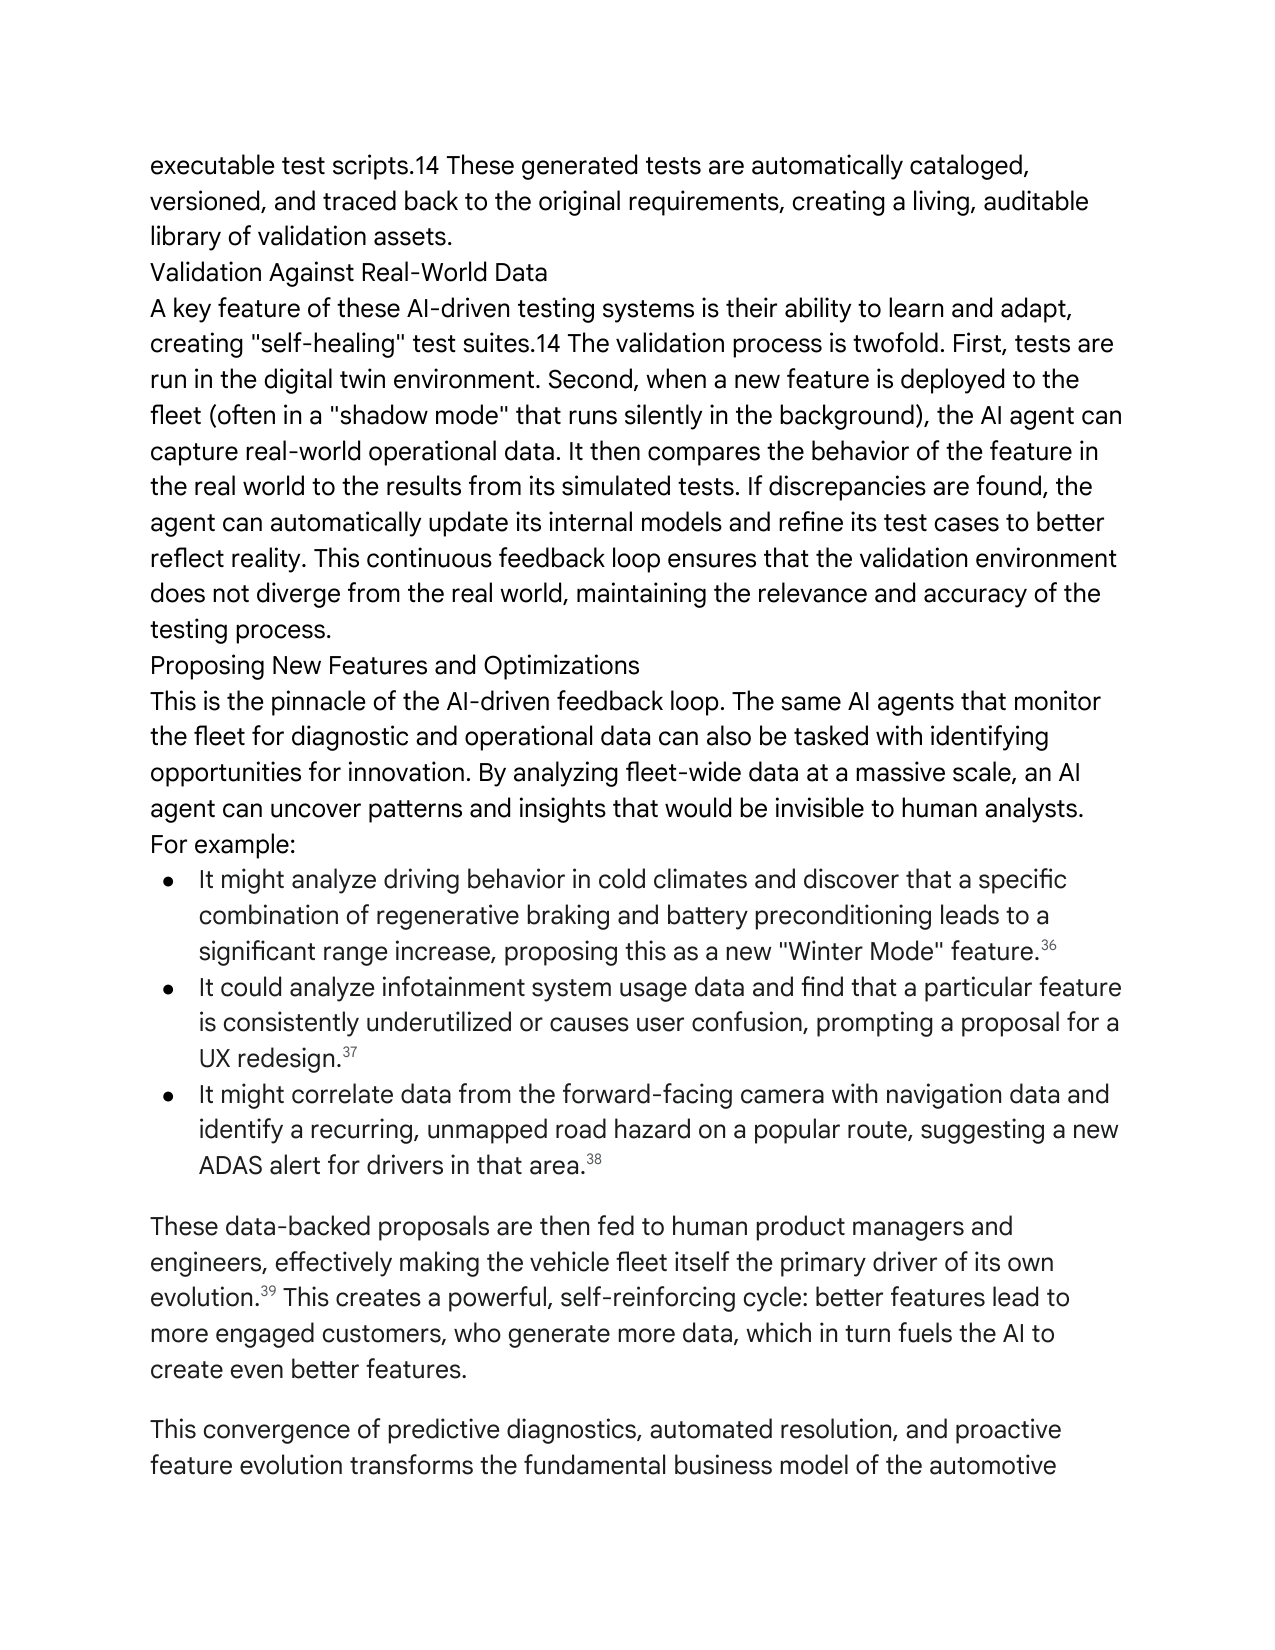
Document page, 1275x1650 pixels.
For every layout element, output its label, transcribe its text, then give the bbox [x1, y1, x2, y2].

text This is the pinnacle of the AI-driven feedback loop. The same AI agents that monitor the fleet for diagnostic and operational data can also be tasked with identifying opportunities for innovation. By analyzing fleet-wide data at a massive scale, an AI agent can uncover patterns and insights that would be invisible to human analysts. For example: [150, 686, 1125, 860]
text These data-backed proposals are then fed to human product managers and engineers, effectively making the vehicle fleet itself the primary driver of its own evolution.39 This creates a powerful, self-reinforcing cycle: better features lead to more engaged customers, who generate more data, which in turn fuels the AI to create even better features. [150, 1211, 1125, 1385]
list It might correlate data from the forward-facing camera with navigation data and identify a recurring, unmapped road hazard on a popular route, suggesting a new ADAS alert for drivers in that area.38 [161, 1079, 1125, 1182]
list It could analyze infotainment system usage data and find that a particular feature is consistently underutilized or causes user confusion, prompting a proposal for a UX redesign.37 [161, 972, 1125, 1074]
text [150, 1415, 1125, 1482]
list It might analyze driving behavior in cold climates and discover that a specific combination of regenerative braking and battery preconditioning leads to a significant range increase, proposing this as a new "Winter Mode" feature.36 [161, 864, 1125, 967]
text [150, 150, 1125, 253]
text Proposing New Features and Optimizations [150, 650, 1125, 682]
text Validation Against Real-World Data [150, 257, 1125, 288]
text A key feature of these AI-driven testing systems is their ability to learn and adapt, creating "self-healing" test suites.14 The validation process is twofold. First, tests are run in the digital twin environment. Second, when a new feature is deployed to the fleet (often in a "shadow mode" that runs silently in the background), the AI agent can capture real-world operational data. It then compares the behavior of the feature in the real world to the results from its simulated tests. If discrepancies are found, the agent can automatically update its internal models and refine its test cases to better reflect reality. This continuous feedback loop ensures that the validation environment does not diverge from the real world, maintaining the relevance and accuracy of the testing process. [150, 293, 1125, 646]
